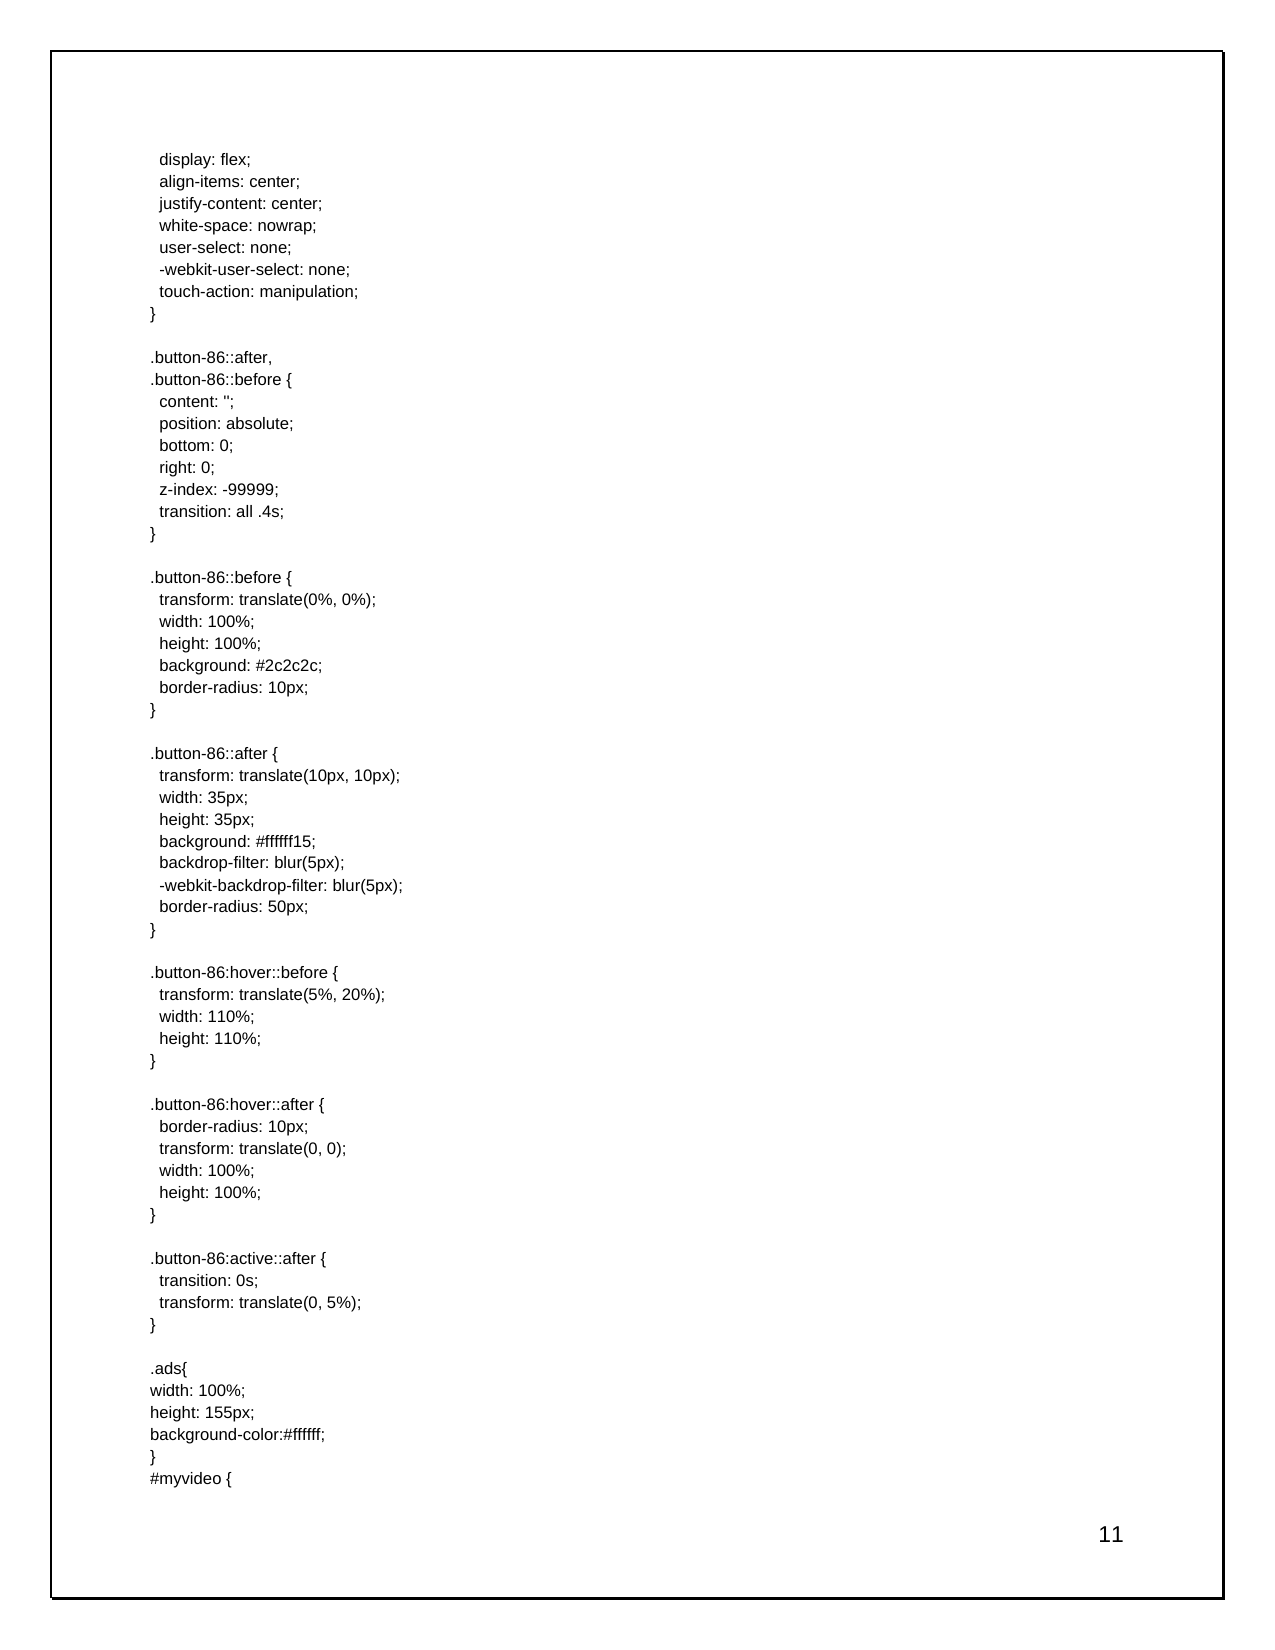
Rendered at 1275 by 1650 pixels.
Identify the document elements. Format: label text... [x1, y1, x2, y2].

text height: 100%; [150, 1183, 1123, 1202]
text touch-action: manipulation; [150, 282, 1123, 301]
text } [150, 919, 1123, 938]
text .button-86::after, [150, 348, 1123, 367]
text .button-86:hover::before { [150, 963, 1123, 982]
text transform: translate(0, 0); [150, 1139, 1123, 1158]
text justify-content: center; [150, 194, 1123, 213]
text width: 100%; [150, 612, 1123, 631]
text transition: all .4s; [150, 502, 1123, 521]
text background: #ffffff15; [150, 831, 1123, 851]
text .button-86:active::after { [150, 1249, 1123, 1268]
text transform: translate(0%, 0%); [150, 589, 1123, 609]
text transform: translate(0, 5%); [150, 1293, 1123, 1312]
text backdrop-filter: blur(5px); [150, 853, 1123, 872]
text .button-86::before { [150, 568, 1123, 587]
text white-space: nowrap; [150, 216, 1123, 235]
text } [150, 1205, 1123, 1224]
text width: 110%; [150, 1007, 1123, 1026]
text position: absolute; [150, 414, 1123, 433]
text transform: translate(5%, 20%); [150, 985, 1123, 1004]
text width: 35px; [150, 787, 1123, 807]
text transition: 0s; [150, 1271, 1123, 1290]
text } [150, 699, 1123, 719]
text } [150, 1051, 1123, 1070]
text .button-86::before { [150, 370, 1123, 389]
text border-radius: 10px; [150, 677, 1123, 697]
text .button-86::after { [150, 743, 1123, 763]
text } [150, 304, 1123, 323]
text border-radius: 10px; [150, 1117, 1123, 1136]
text width: 100%; [150, 1161, 1123, 1180]
text } [150, 1447, 1123, 1466]
text height: 35px; [150, 809, 1123, 828]
text .ads{ [150, 1359, 1123, 1378]
text .button-86:hover::after { [150, 1095, 1123, 1114]
text background: #2c2c2c; [150, 656, 1123, 675]
text bottom: 0; [150, 436, 1123, 455]
text height: 155px; [150, 1403, 1123, 1422]
text display: flex; [150, 150, 1123, 169]
text -webkit-backdrop-filter: blur(5px); [150, 875, 1123, 894]
text user-select: none; [150, 238, 1123, 257]
text #myvideo { [150, 1469, 1123, 1488]
text } [150, 524, 1123, 543]
text background-color:#ffffff; [150, 1425, 1123, 1444]
text content: ''; [150, 392, 1123, 411]
text border-radius: 50px; [150, 897, 1123, 916]
text -webkit-user-select: none; [150, 260, 1123, 279]
text align-items: center; [150, 172, 1123, 191]
text z-index: -99999; [150, 480, 1123, 499]
text right: 0; [150, 458, 1123, 477]
text height: 110%; [150, 1029, 1123, 1048]
text transform: translate(10px, 10px); [150, 765, 1123, 784]
text height: 100%; [150, 633, 1123, 653]
text width: 100%; [150, 1381, 1123, 1400]
text } [150, 1315, 1123, 1334]
